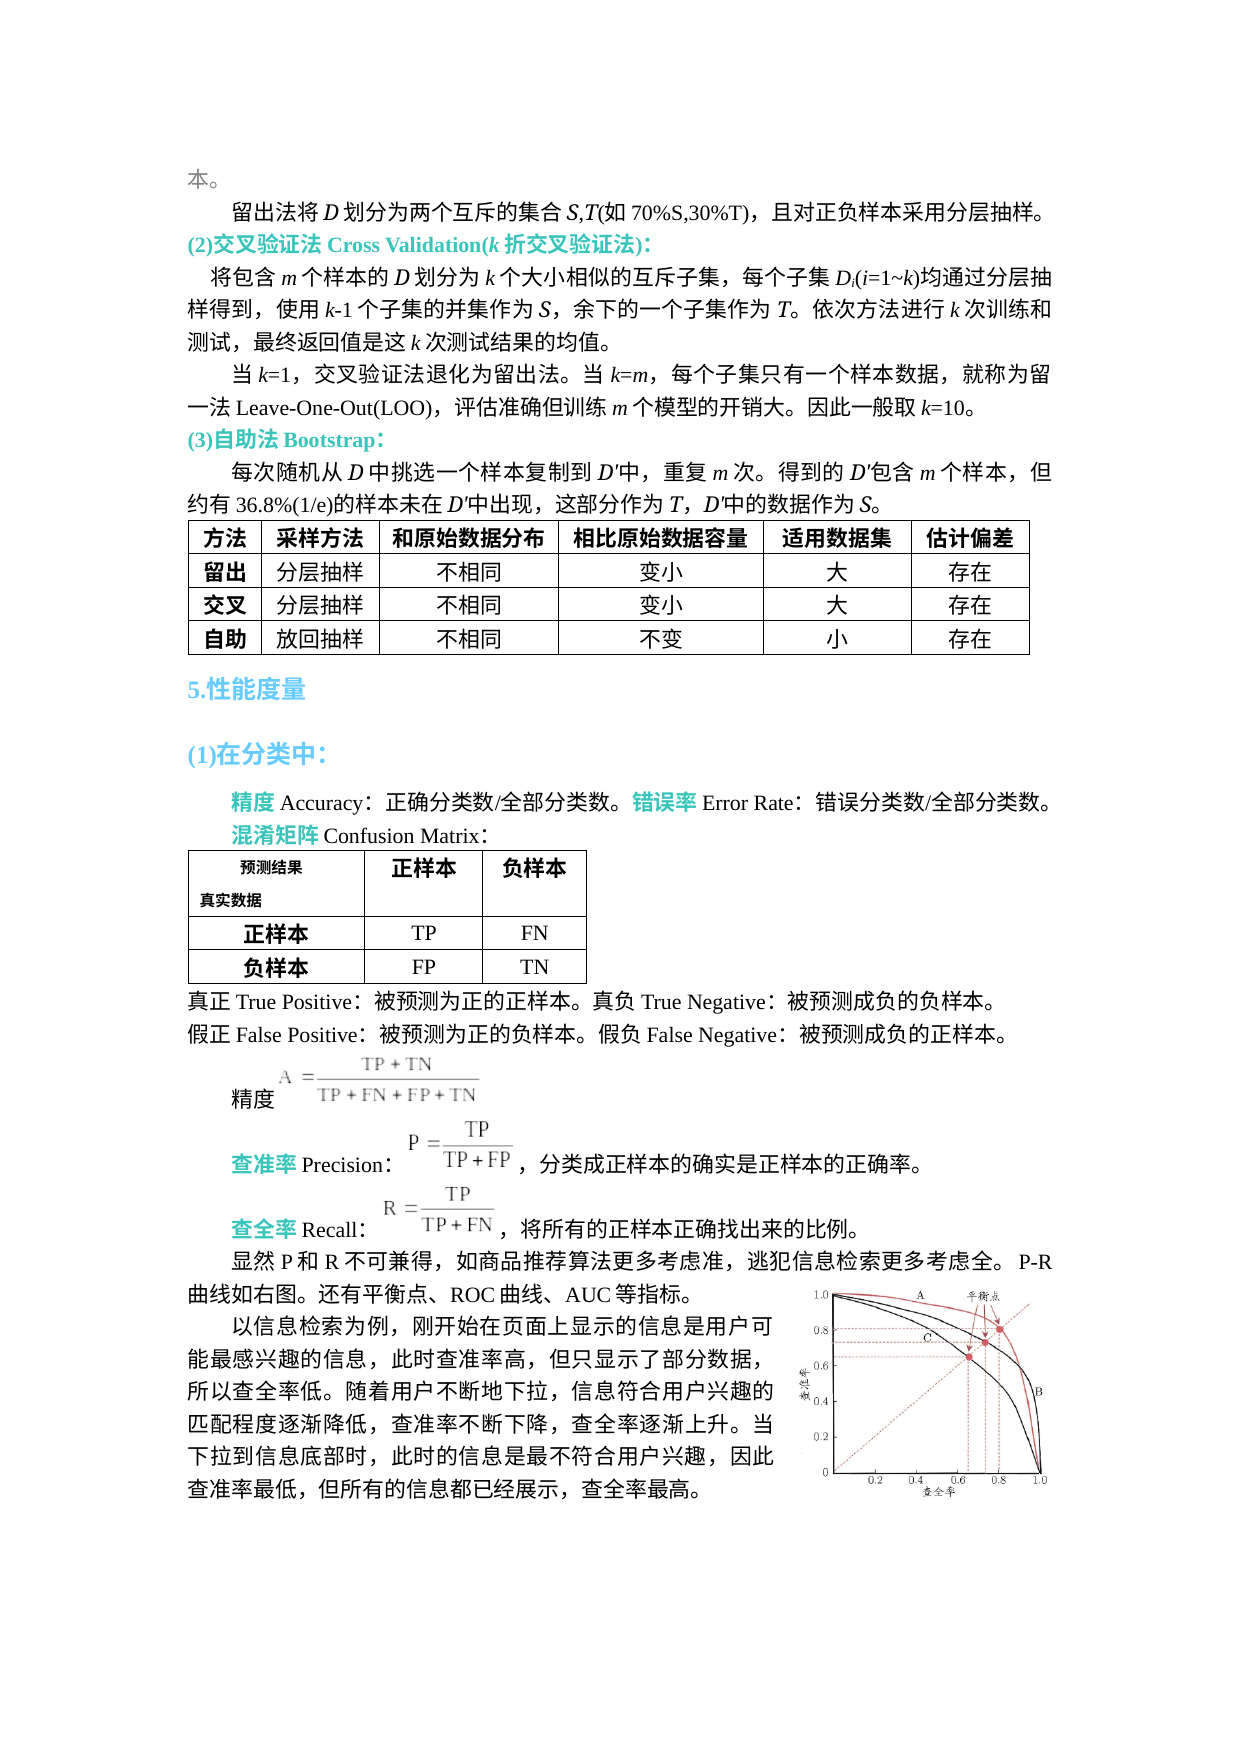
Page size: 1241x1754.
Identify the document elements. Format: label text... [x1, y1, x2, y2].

table_cell 存在 [912, 554, 1029, 587]
text 当k=1，交叉验证法退化为留出法。当k=m，每个子集只有一个样本数据，就称为留一法Leave-One-Out(LOO)，评估准确但训练m个模型的开销大。因此一般取k=10。 [187, 357, 1053, 422]
table_cell 不相同 [380, 588, 558, 620]
table_cell 留出 [189, 554, 261, 587]
text 查准率Precision：，分类成正样本的确实是正样本的正确率。 [187, 1114, 1053, 1179]
table_cell 不相同 [380, 554, 558, 587]
table_cell 变小 [559, 554, 763, 587]
table_cell 不相同 [380, 621, 558, 654]
text (3)自助法Bootstrap： [187, 422, 1053, 454]
table_cell 小 [764, 621, 911, 654]
table_cell 大 [764, 554, 911, 587]
table_header 相比原始数据容量 [559, 521, 763, 553]
table_cell FN [483, 917, 586, 949]
text 查全率Recall：，将所有的正样本正确找出来的比例。 [187, 1179, 1053, 1244]
table_header 和原始数据分布 [380, 521, 558, 553]
table_header 负样本 [483, 851, 586, 916]
table_cell 存在 [912, 588, 1029, 620]
table_header 适用数据集 [764, 521, 911, 553]
table_cell 大 [764, 588, 911, 620]
table_cell 自助 [189, 621, 261, 654]
text 留出法将D划分为两个互斥的集合S,T(如70%S,30%T)，且对正负样本采用分层抽样。 [187, 194, 1053, 227]
table_cell 存在 [912, 621, 1029, 654]
picture [793, 1283, 1053, 1498]
table_cell TP [365, 917, 482, 949]
table_cell 负样本 [189, 950, 364, 983]
text 显然P和R不可兼得，如商品推荐算法更多考虑准，逃犯信息检索更多考虑全。P-R曲线如右图。还有平衡点、ROC曲线、AUC等指标。 [187, 1244, 1053, 1309]
table_cell 不变 [559, 621, 763, 654]
table_cell 交叉 [189, 588, 261, 620]
text 混淆矩阵Confusion Matrix： [187, 817, 1053, 850]
text (2)交叉验证法Cross Validation(k折交叉验证法)： [187, 227, 1053, 259]
text 5.性能度量 [187, 655, 1053, 720]
table_cell 分层抽样 [262, 588, 379, 620]
table_cell TN [483, 950, 586, 983]
text 真正True Positive：被预测为正的正样本。真负True Negative：被预测成负的负样本。 [187, 984, 1053, 1016]
text 精度Accuracy：正确分类数/全部分类数。错误率Error Rate：错误分类数/全部分类数。 [187, 785, 1053, 817]
table_header 采样方法 [262, 521, 379, 553]
text 精度 [187, 1049, 1053, 1114]
table_cell 正样本 [189, 917, 364, 949]
table_cell FP [365, 950, 482, 983]
table_cell 分层抽样 [262, 554, 379, 587]
table_header 预测结果 真实数据 [189, 851, 364, 916]
text (1)在分类中： [187, 720, 1053, 785]
table_header 方法 [189, 521, 261, 553]
table_header 正样本 [365, 851, 482, 916]
table_cell 变小 [559, 588, 763, 620]
text 每次随机从D中挑选一个样本复制到D'中，重复m次。得到的D'包含m个样本，但约有36.8%(1/e)的样本未在D'中出现，这部分作为T，D'中的数据作为S。 [187, 454, 1053, 519]
table_cell 放回抽样 [262, 621, 379, 654]
text 将包含m个样本的D划分为k个大小相似的互斥子集，每个子集Di(i=1~k)均通过分层抽样得到，使用k-1个子集的并集作为S，余下的一个子集作为T。依次方法进行k次训练和测试，最终返回值是这k次测试结果的均值。 [187, 259, 1053, 357]
text 假正False Positive：被预测为正的负样本。假负False Negative：被预测成负的正样本。 [187, 1016, 1053, 1049]
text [187, 162, 1053, 194]
table_header 估计偏差 [912, 521, 1029, 553]
